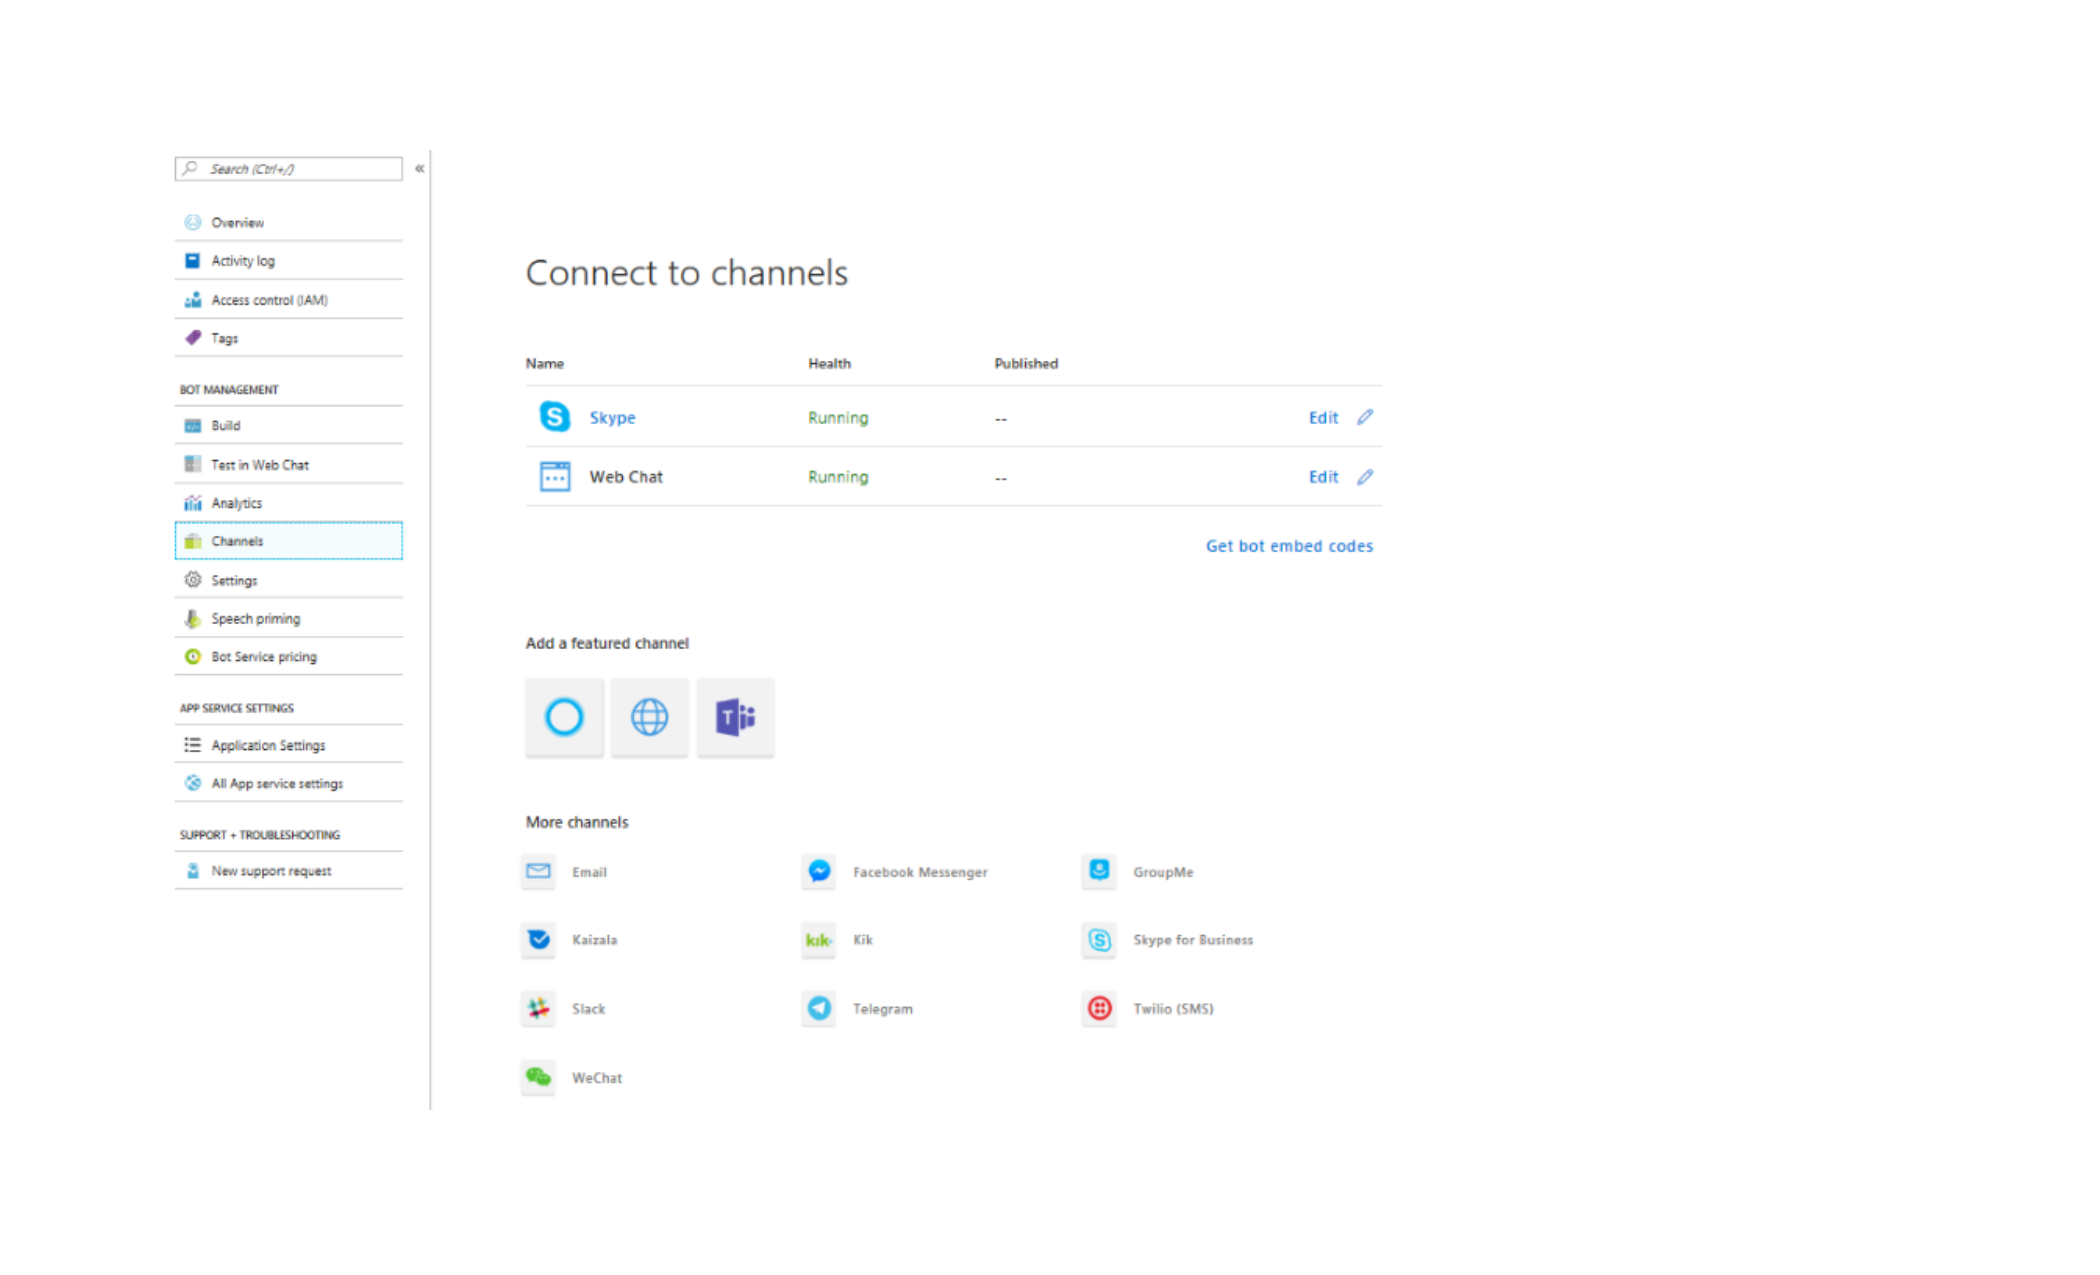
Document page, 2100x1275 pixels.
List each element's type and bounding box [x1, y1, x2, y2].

picture [150, 150, 1400, 1110]
